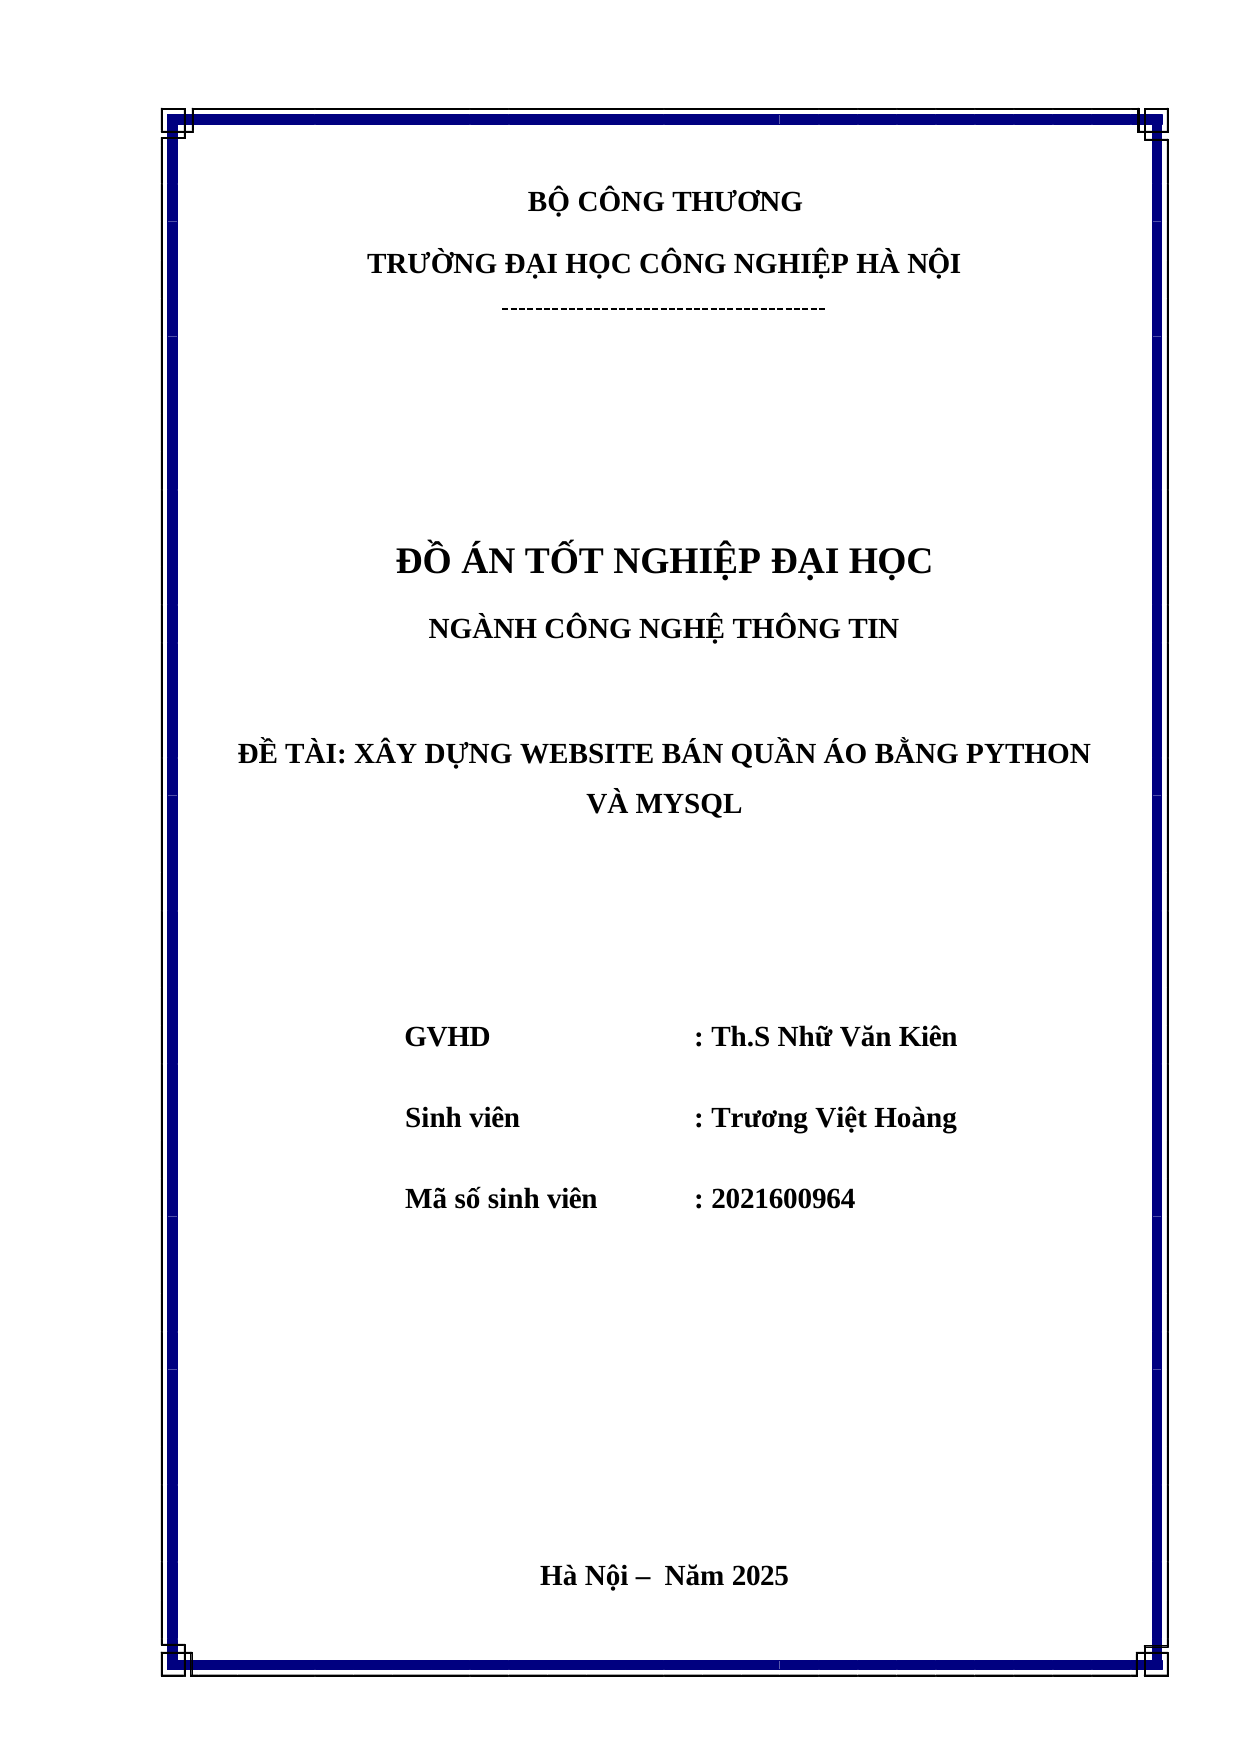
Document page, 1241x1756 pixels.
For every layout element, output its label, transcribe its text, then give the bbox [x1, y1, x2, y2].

text ĐỀ TÀI: XÂY DỰNG WEBSITE BÁN QUẦN ÁO BẰNG PYTHON VÀ MYSQL [230, 736, 1098, 820]
text Sinh viên : Trương Việt Hoàng [405, 1100, 1137, 1134]
text TRƯỜNG ĐẠI HỌC CÔNG NGHIỆP HÀ NỘI [230, 246, 1098, 280]
subtitle NGÀNH CÔNG NGHỆ THÔNG TIN [230, 611, 1098, 644]
title ĐỒ ÁN TỐT NGHIỆP ĐẠI HỌC [231, 538, 1098, 582]
text Mã số sinh viên : 2021600964 [405, 1181, 1137, 1214]
text Hà Nội – Năm 2025 [231, 1558, 1098, 1592]
subtitle BỘ CÔNG THƯƠNG [232, 184, 1098, 218]
text GVHD : Th.S Nhữ Văn Kiên [404, 1019, 1137, 1053]
